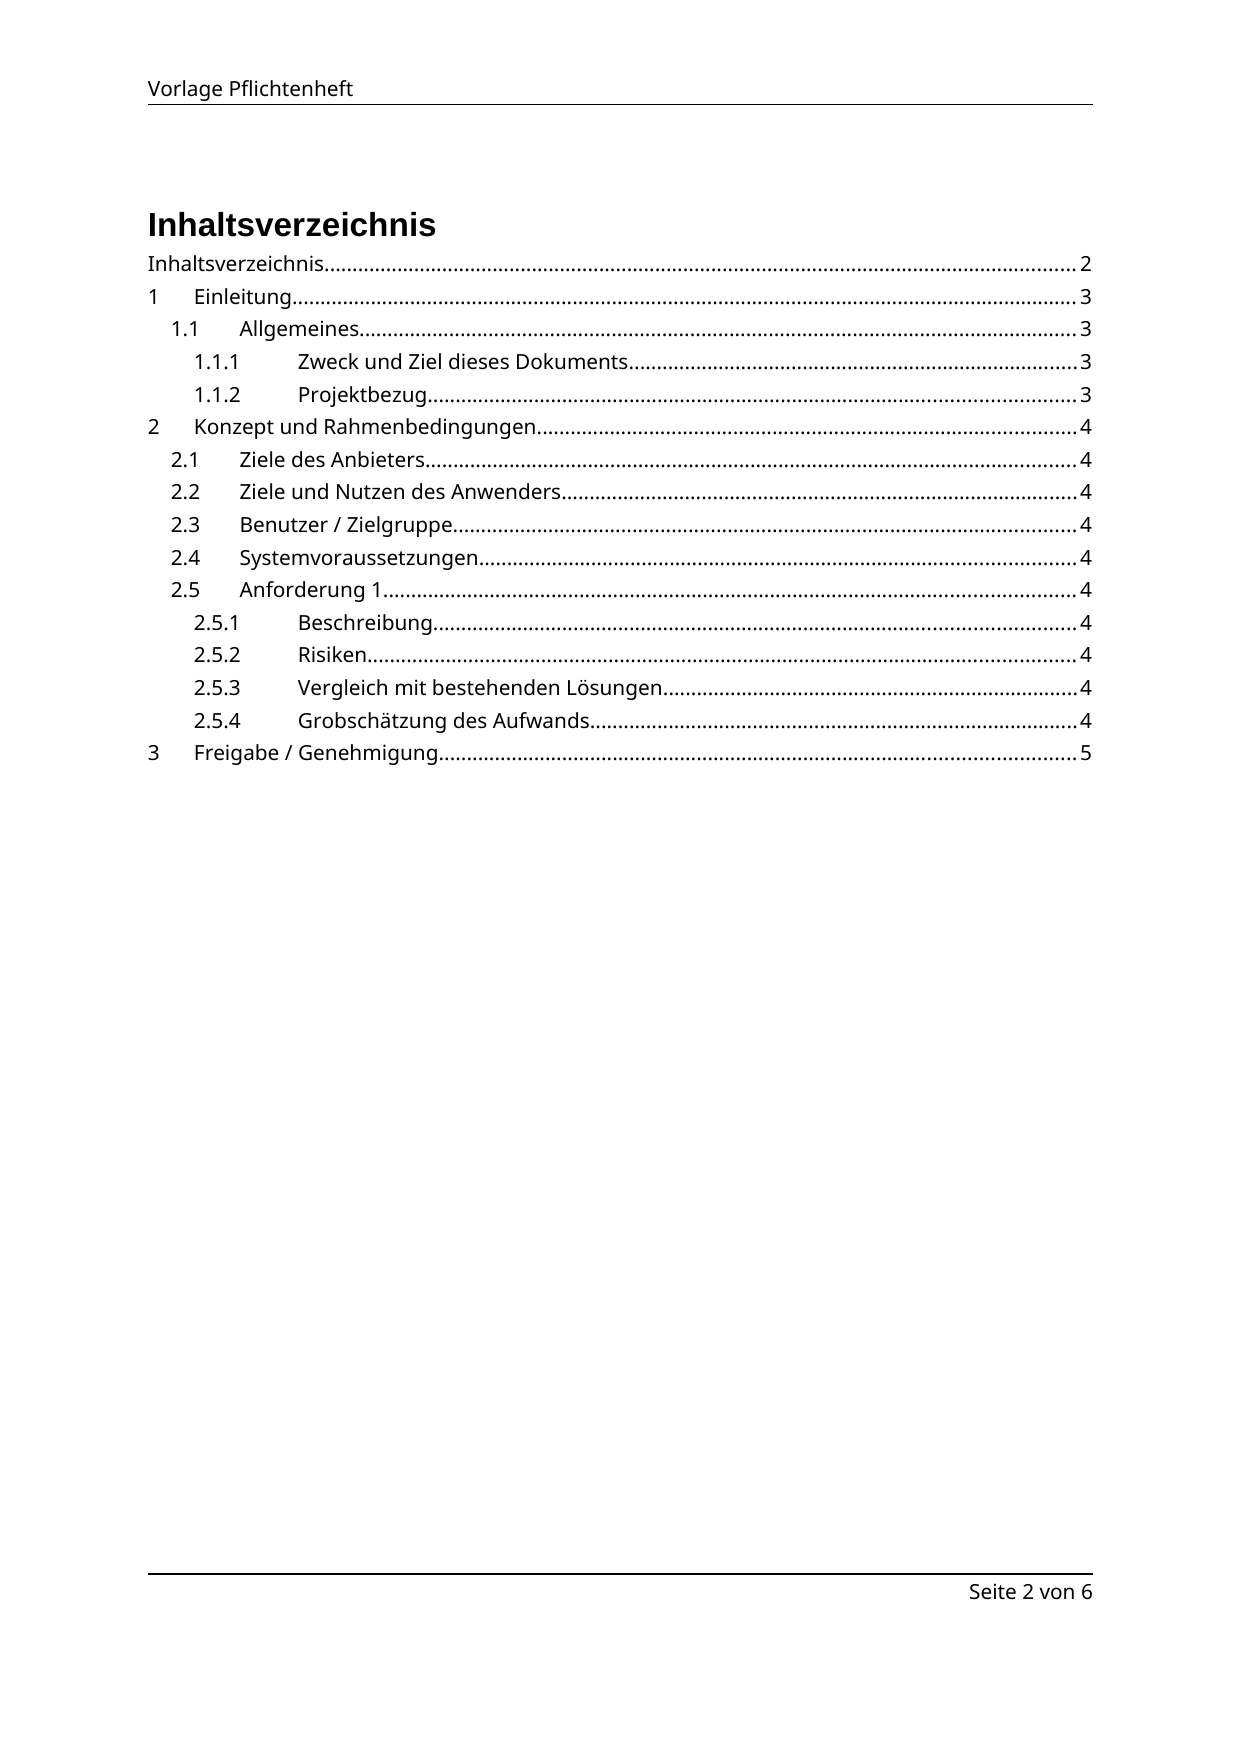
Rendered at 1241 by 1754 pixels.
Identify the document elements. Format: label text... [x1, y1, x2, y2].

text 1.1.2 Projektbezug 3 [194, 380, 1093, 408]
text 1.1 Allgemeines 3 [171, 314, 1093, 343]
text 2.1 Ziele des Anbieters 4 [171, 445, 1093, 473]
text 3 Freigabe / Genehmigung 5 [148, 738, 1093, 767]
text Inhaltsverzeichnis 2 [148, 249, 1093, 278]
text 2.5.3 Vergleich mit bestehenden Lösungen 4 [194, 673, 1093, 702]
text 2.2 Ziele und Nutzen des Anwenders 4 [171, 477, 1093, 506]
text 1 Einleitung 3 [148, 282, 1093, 310]
text 2 Konzept und Rahmenbedingungen 4 [148, 412, 1093, 441]
text 2.4 Systemvoraussetzungen 4 [171, 543, 1093, 571]
text 1.1.1 Zweck und Ziel dieses Dokuments 3 [194, 347, 1093, 376]
text 2.5.2 Risiken 4 [194, 641, 1093, 669]
text 2.5 Anforderung 1 4 [171, 575, 1093, 604]
text Inhaltsverzeichnis [148, 204, 1093, 243]
text 2.3 Benutzer / Zielgruppe 4 [171, 510, 1093, 538]
text 2.5.4 Grobschätzung des Aufwands 4 [194, 706, 1093, 734]
text 2.5.1 Beschreibung 4 [194, 608, 1093, 636]
